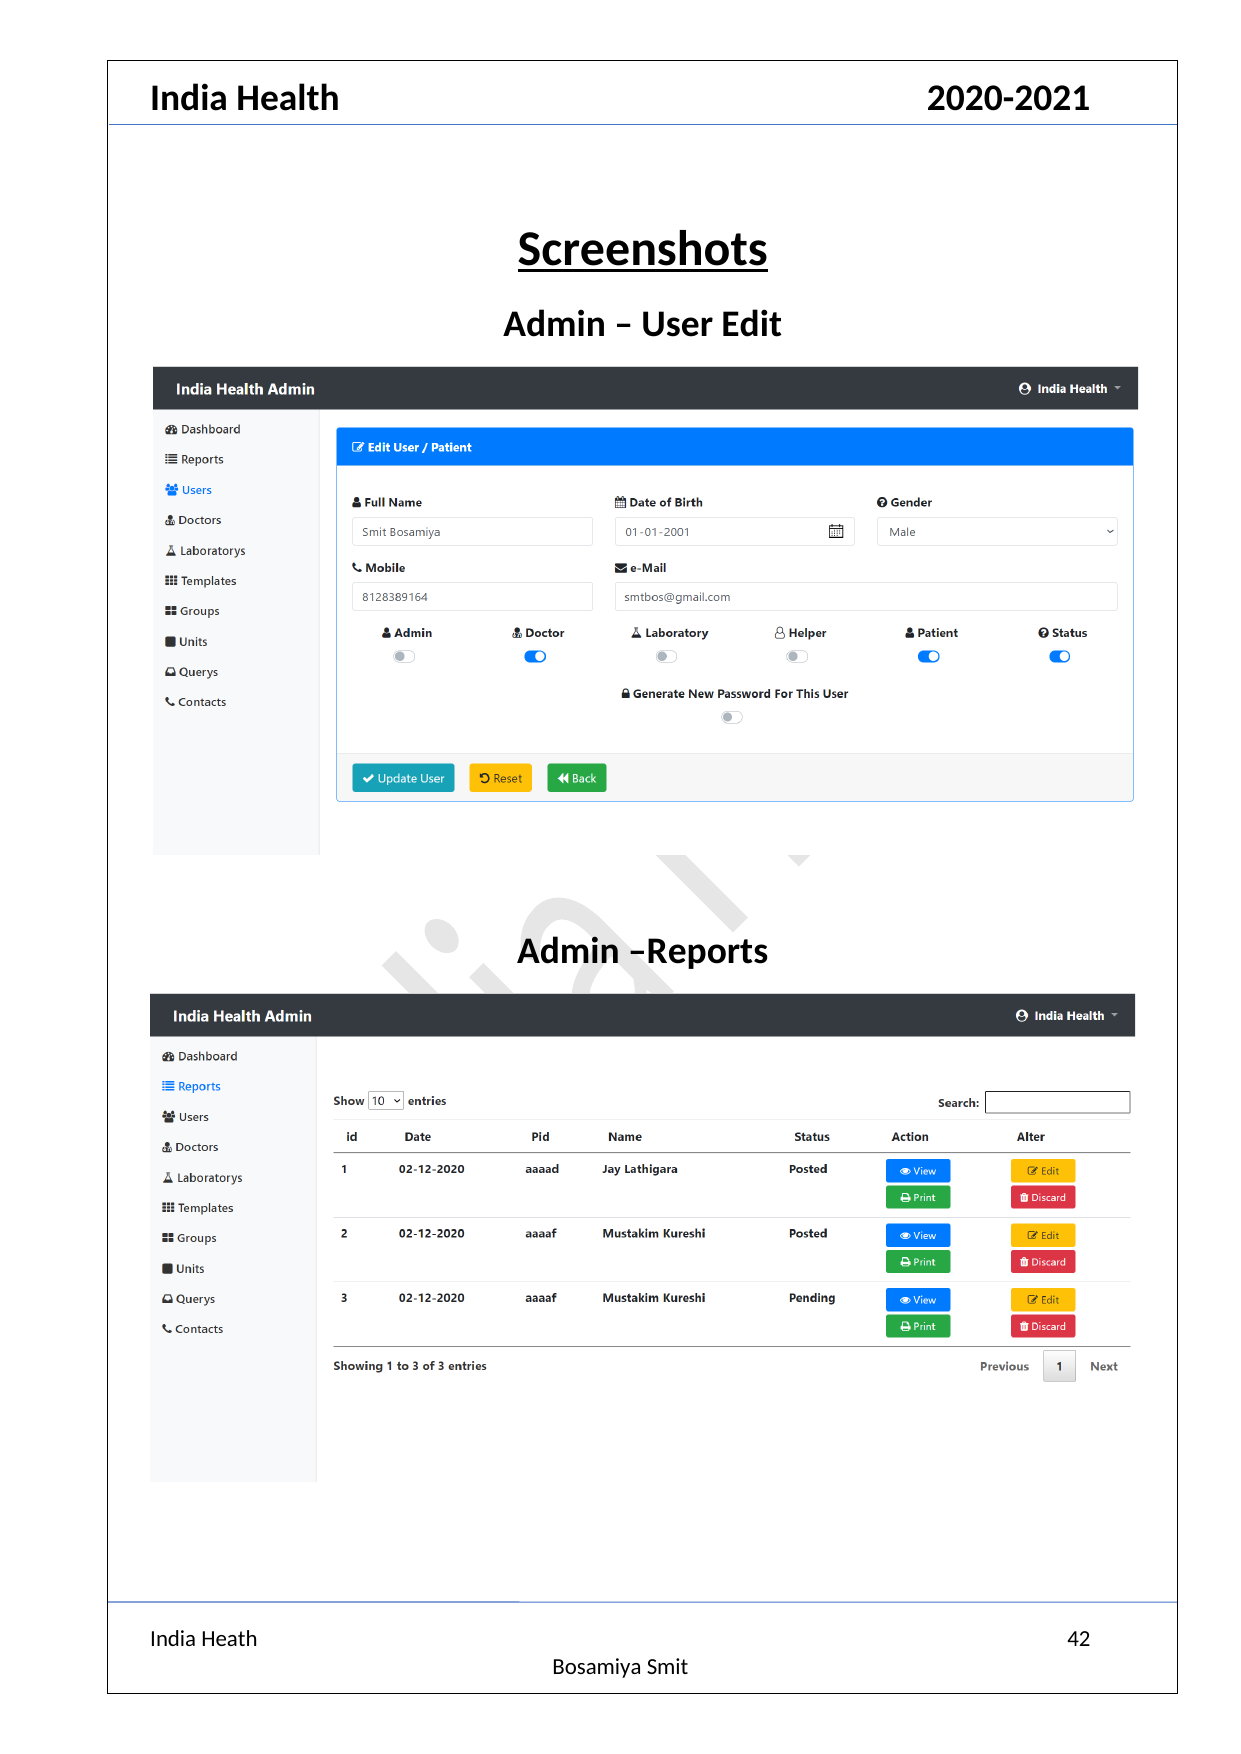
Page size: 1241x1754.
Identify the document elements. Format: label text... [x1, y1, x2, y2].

text Screenshots [150, 217, 1135, 278]
picture [150, 993, 1136, 1482]
text Admin – User Edit [150, 299, 1135, 345]
picture [153, 366, 1139, 855]
text Admin –Reports [150, 927, 1135, 973]
